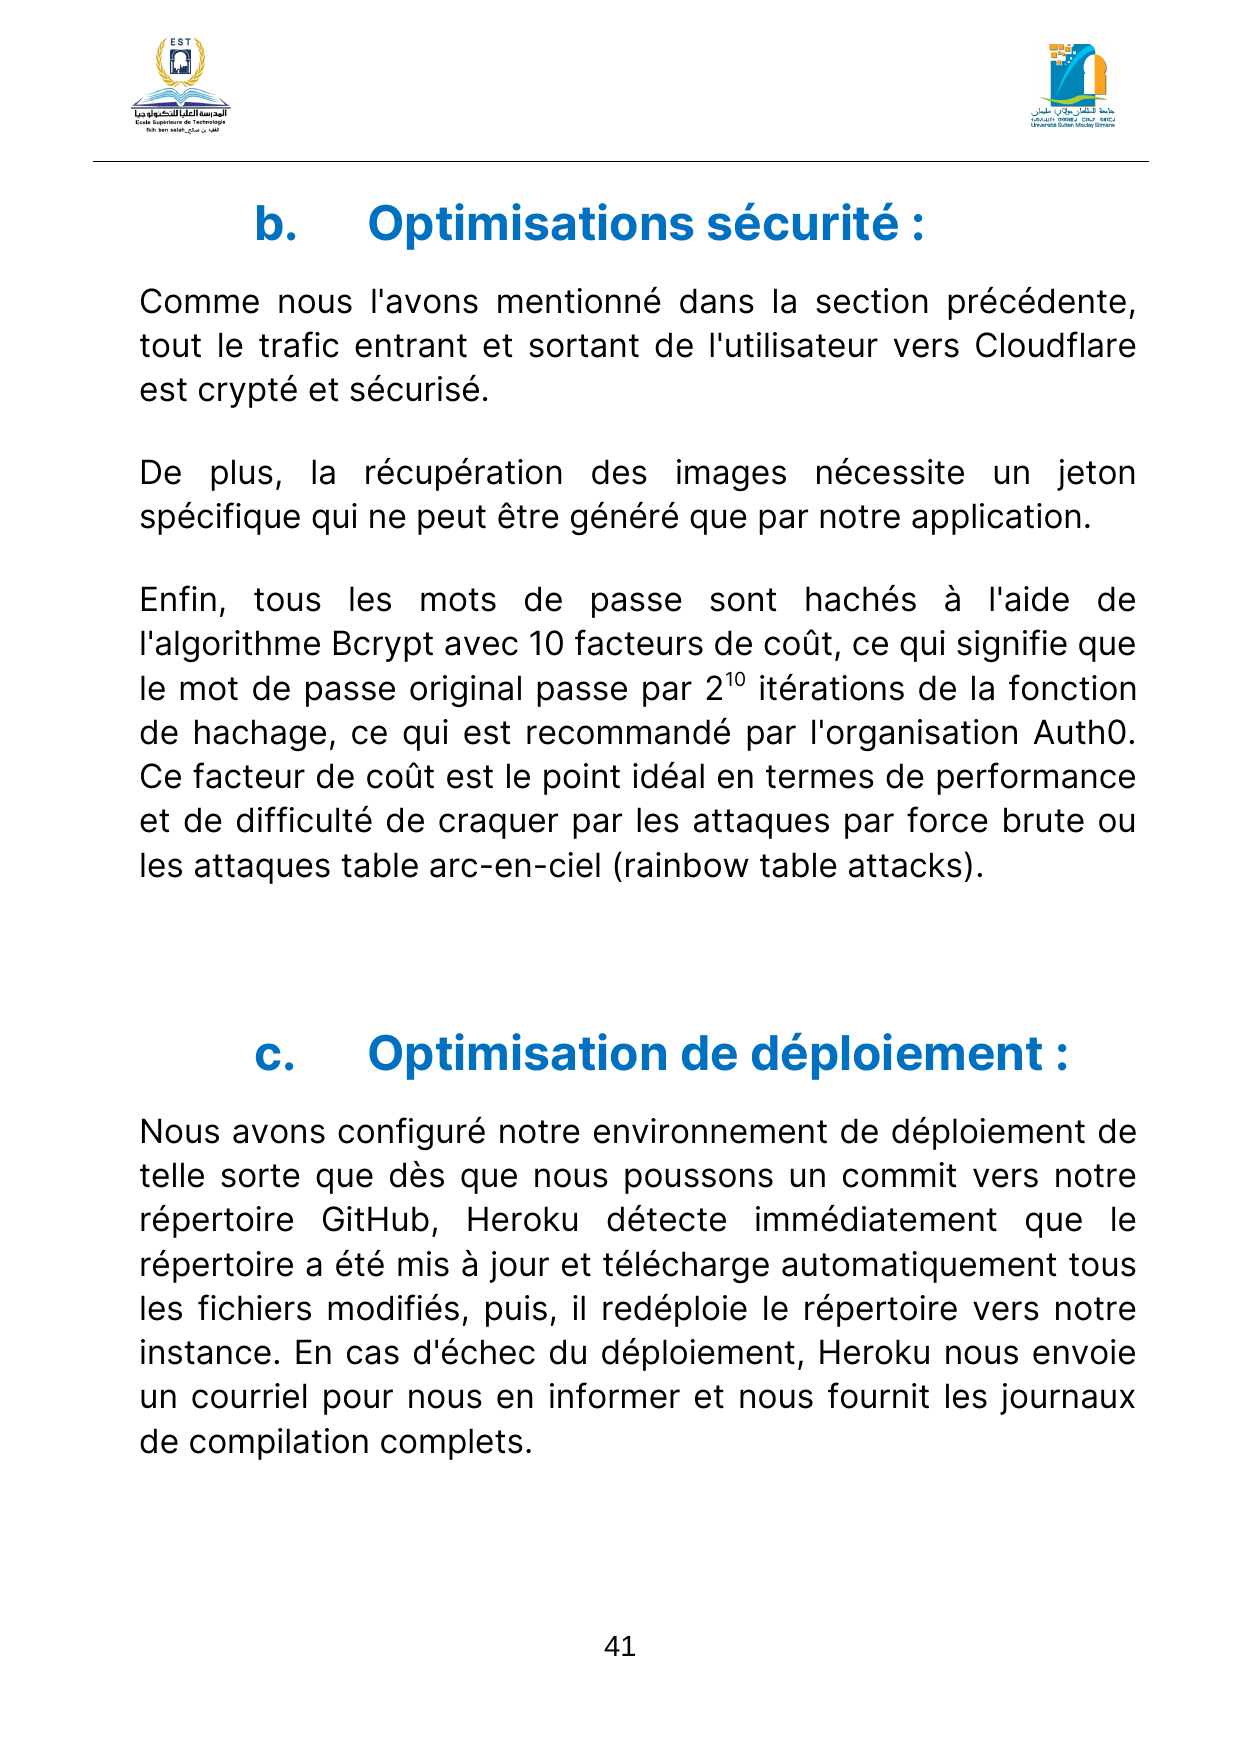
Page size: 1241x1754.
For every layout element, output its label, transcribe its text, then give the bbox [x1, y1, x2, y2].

text Comme nous l'avons mentionné dans la section précédente, tout le trafic entrant et sortant de l'utilisateur vers Cloudflare est crypté et sécurisé. [139, 281, 1138, 410]
text Enfin, tous les mots de passe sont hachés à l'aide de l'algorithme Bcrypt avec 10 facteurs de coût, ce qui signifie que le mot de passe original passe par 210 itérations de la fonction de hachage, ce qui est recommandé par l'organisation Auth0. Ce facteur de coût est le point idéal en termes de performance et de difficulté de craquer par les attaques par force brute ou les attaques table arc-en-ciel (rainbow table attacks). [139, 579, 1138, 885]
text De plus, la récupération des images nécessite un jeton spécifique qui ne peut être généré que par notre application. [139, 452, 1138, 537]
picture [1031, 44, 1115, 128]
picture [126, 23, 236, 149]
list Optimisations sécurité : [254, 116, 1088, 252]
list Optimisation de déploiement : [254, 1024, 1088, 1082]
text Nous avons configuré notre environnement de déploiement de telle sorte que dès que nous poussons un commit vers notre répertoire GitHub, Heroku détecte immédiatement que le répertoire a été mis à jour et télécharge automatiquement tous les fichiers modifiés, puis, il redéploie le répertoire vers notre instance. En cas d'échec du déploiement, Heroku nous envoie un courriel pour nous en informer et nous fournit les journaux de compilation complets. [139, 1111, 1138, 1461]
